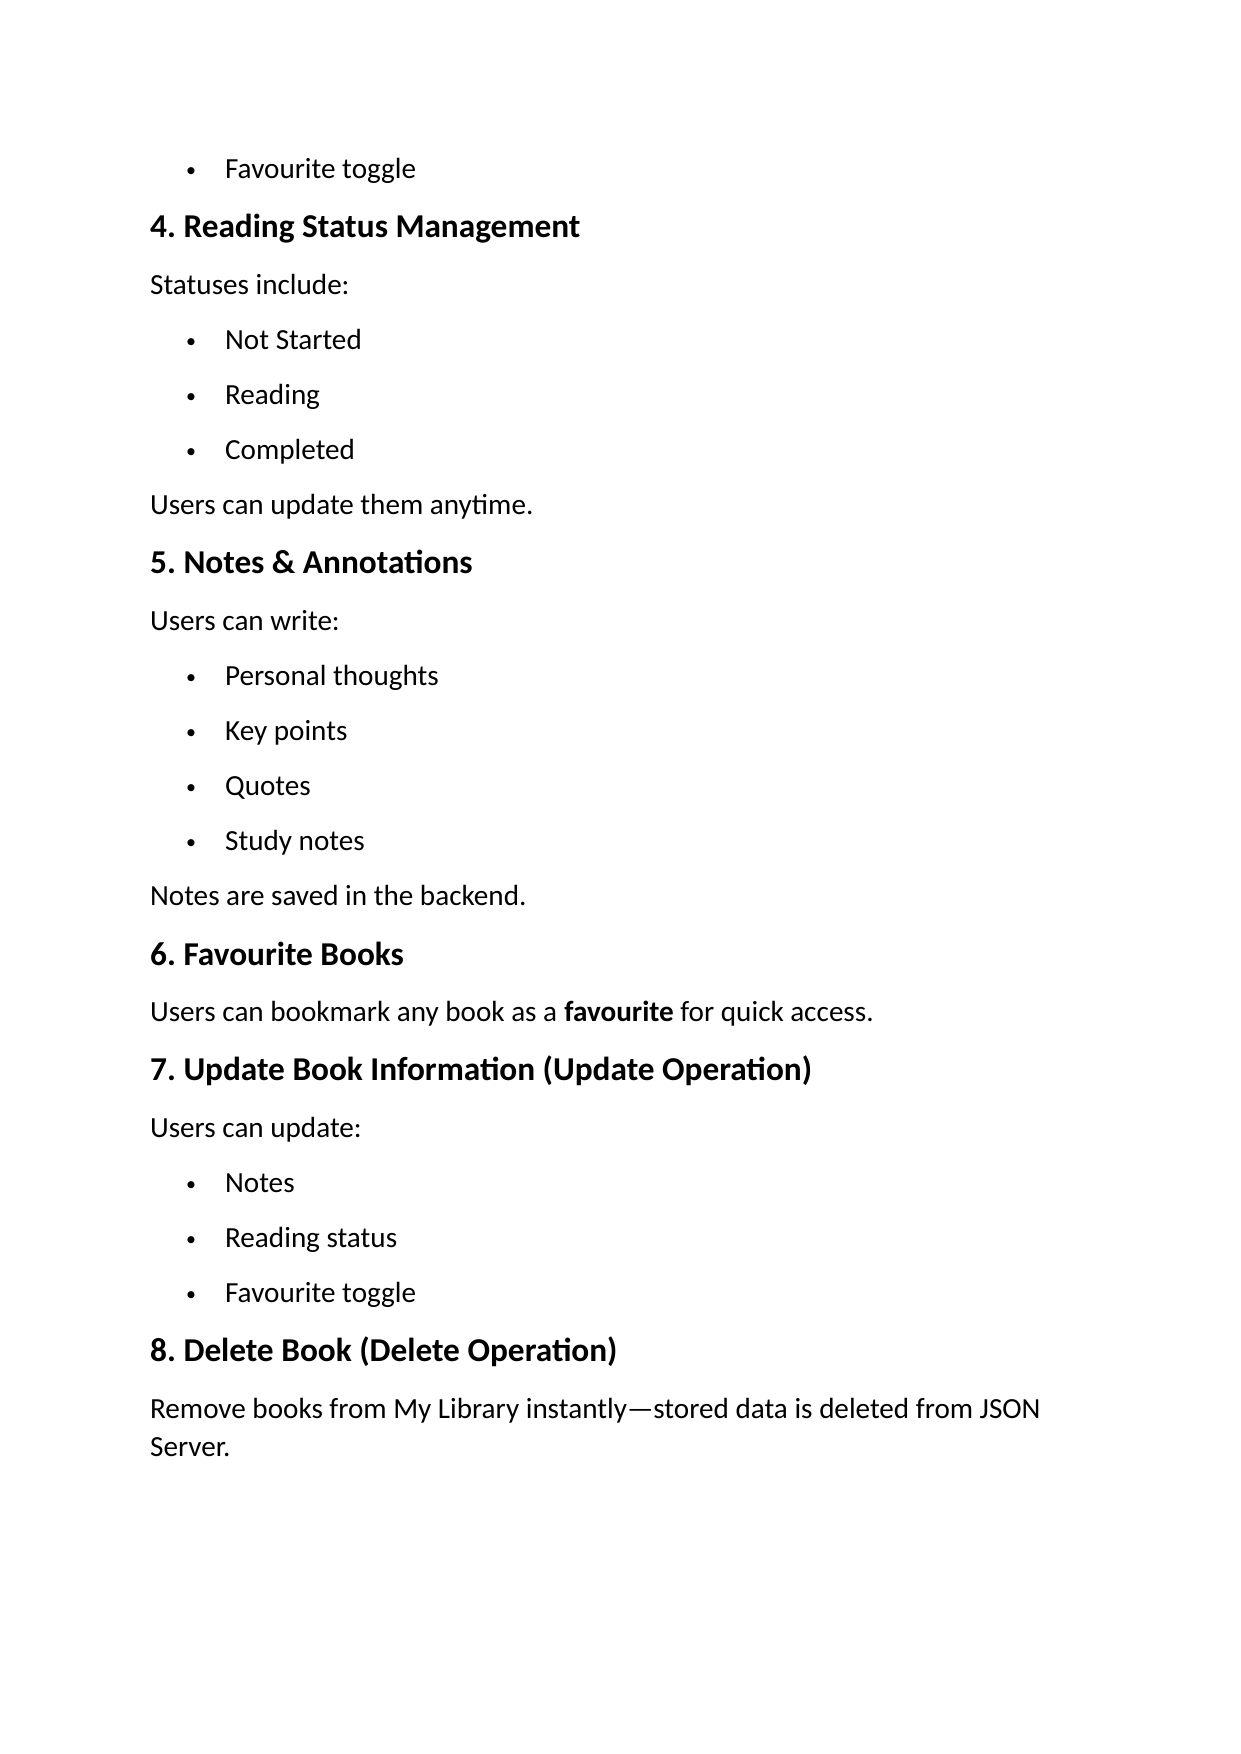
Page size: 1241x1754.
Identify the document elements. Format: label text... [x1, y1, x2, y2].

text Notes are saved in the backend. [150, 877, 1090, 913]
text 6. Favourite Books [150, 932, 1090, 973]
list Reading status [187, 1219, 1090, 1255]
list Not Started [187, 321, 1090, 356]
text Users can update: [150, 1109, 1090, 1144]
list Quotes [187, 767, 1090, 803]
list Completed [187, 431, 1090, 467]
text Users can update them anytime. [150, 486, 1090, 522]
text 8. Delete Book (Delete Operation) [150, 1329, 1090, 1370]
text 7. Update Book Information (Update Operation) [150, 1048, 1090, 1089]
list Key points [187, 712, 1090, 748]
text Remove books from My Library instantly—stored data is deleted from JSON Server. [150, 1390, 1090, 1464]
text Users can bookmark any book as a favourite for quick access. [150, 993, 1090, 1029]
list Notes [187, 1164, 1090, 1199]
text 5. Notes & Annotations [150, 541, 1090, 582]
list Favourite toggle [187, 1274, 1090, 1310]
list Study notes [187, 822, 1090, 858]
text Statuses include: [150, 266, 1090, 301]
list Favourite toggle [187, 150, 1090, 186]
list Personal thoughts [187, 657, 1090, 693]
text 4. Reading Status Management [150, 205, 1090, 246]
text Users can write: [150, 602, 1090, 637]
list Reading [187, 376, 1090, 412]
